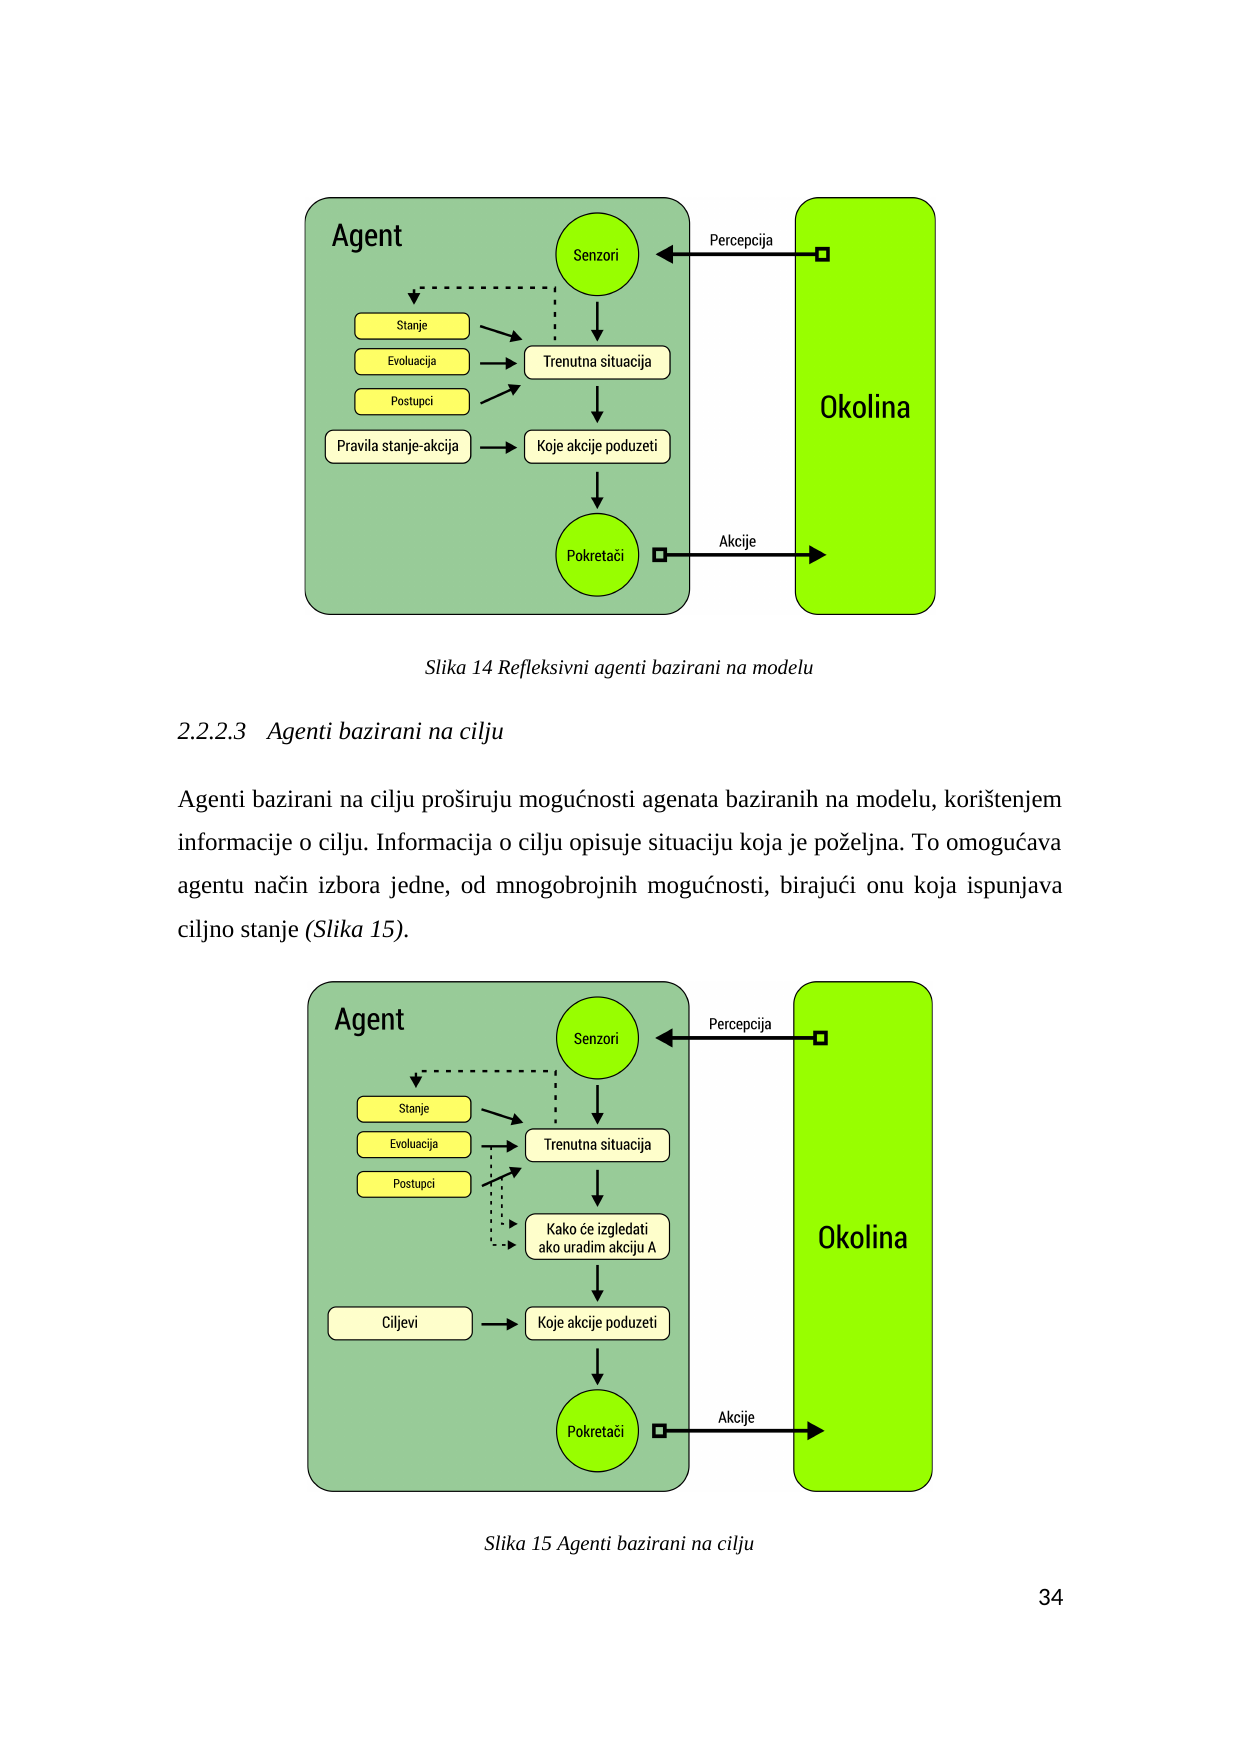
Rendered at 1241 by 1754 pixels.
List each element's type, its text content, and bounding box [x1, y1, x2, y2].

text Slika 15 Agenti bazirani na cilju [177, 1531, 1063, 1555]
text Agenti bazirani na cilju proširuju mogućnosti agenata baziranih na modelu, korištenjem informacije o cilju. Informacija o cilju opisuje situaciju koja je poželjna. To omogućava agentu način izbora jedne, od mnogobrojnih mogućnosti, birajući onu koja ispunjava ciljno stanje (Slika 15). [177, 784, 1063, 942]
subtitle Agenti bazirani na cilju [177, 716, 1063, 745]
text Slika 14 Refleksivni agenti bazirani na modelu [177, 655, 1063, 679]
picture [304, 197, 936, 615]
picture [307, 981, 933, 1492]
